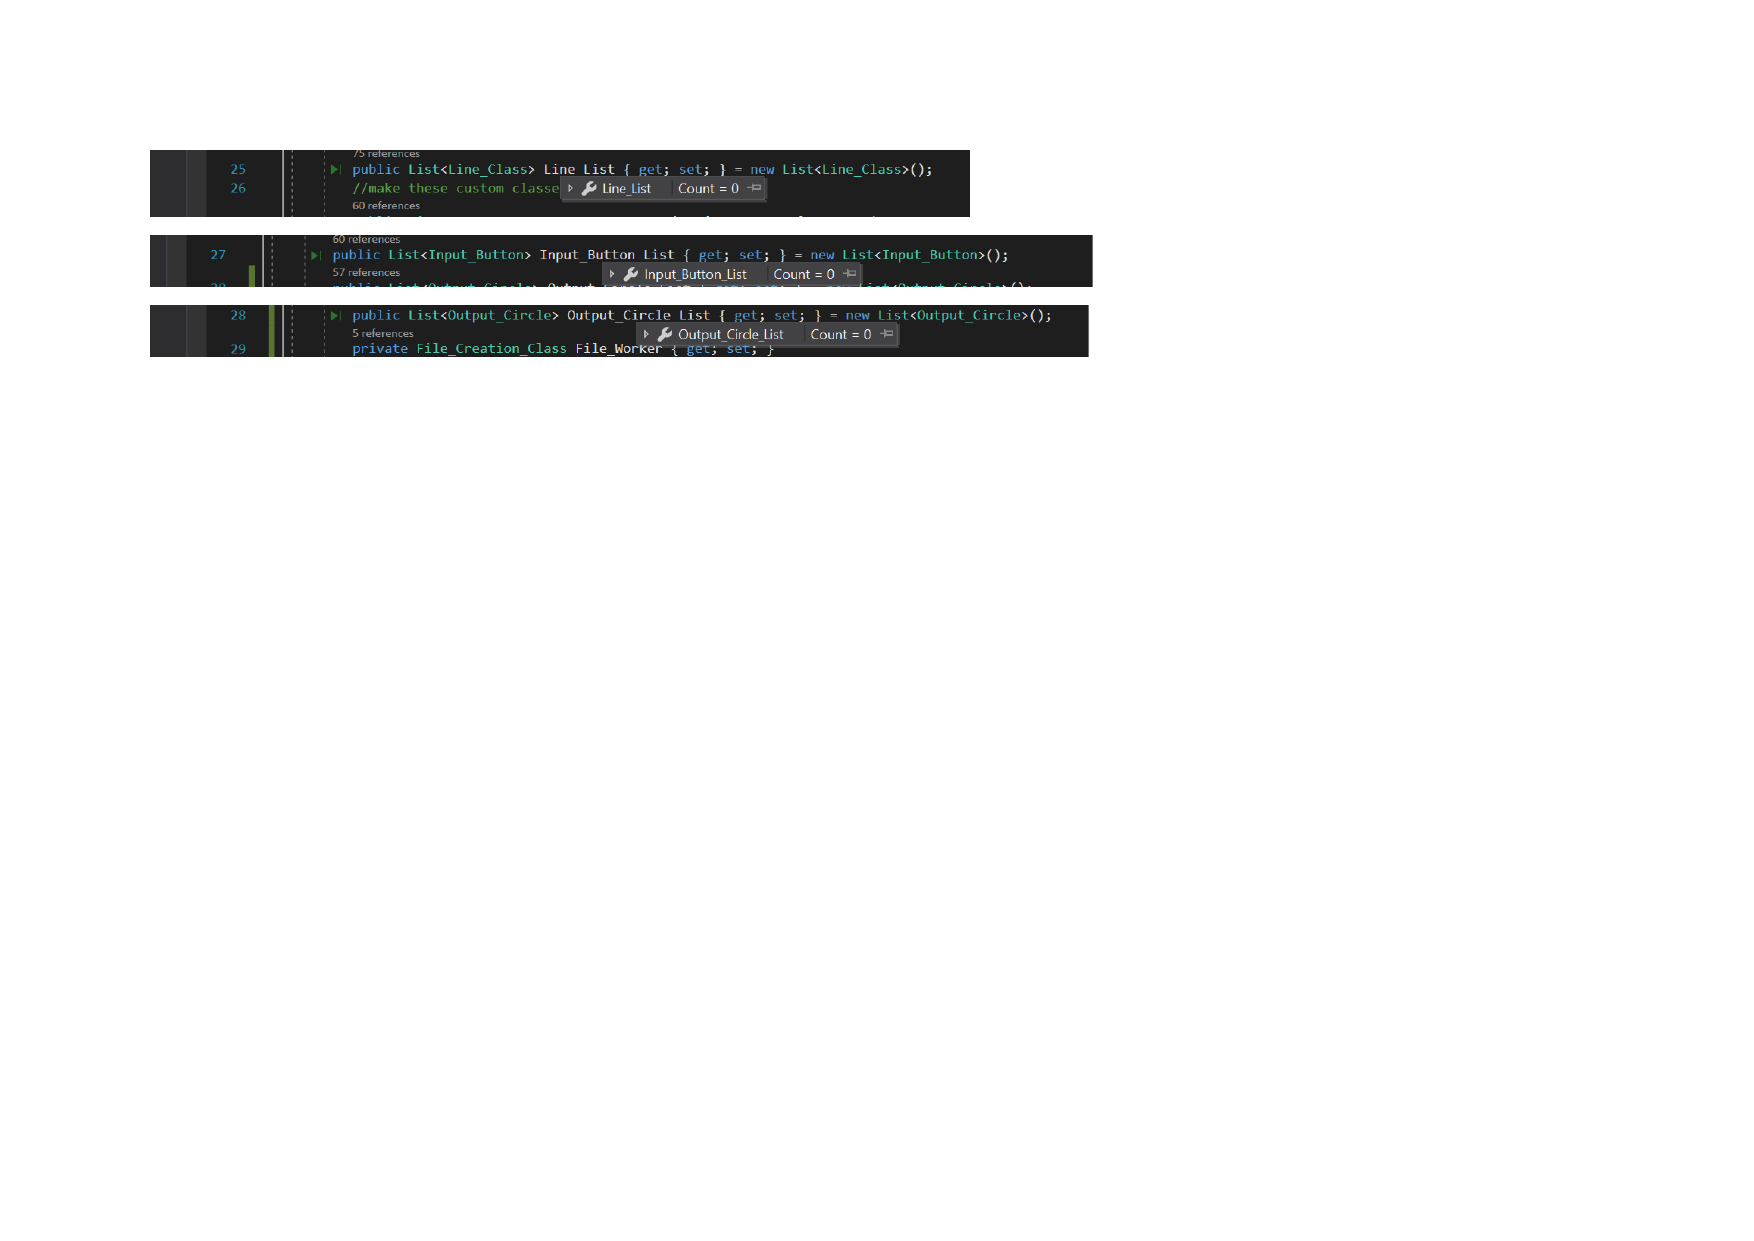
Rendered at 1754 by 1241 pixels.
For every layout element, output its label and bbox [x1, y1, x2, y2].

picture [150, 305, 1089, 357]
picture [150, 150, 970, 217]
picture [150, 235, 1093, 287]
